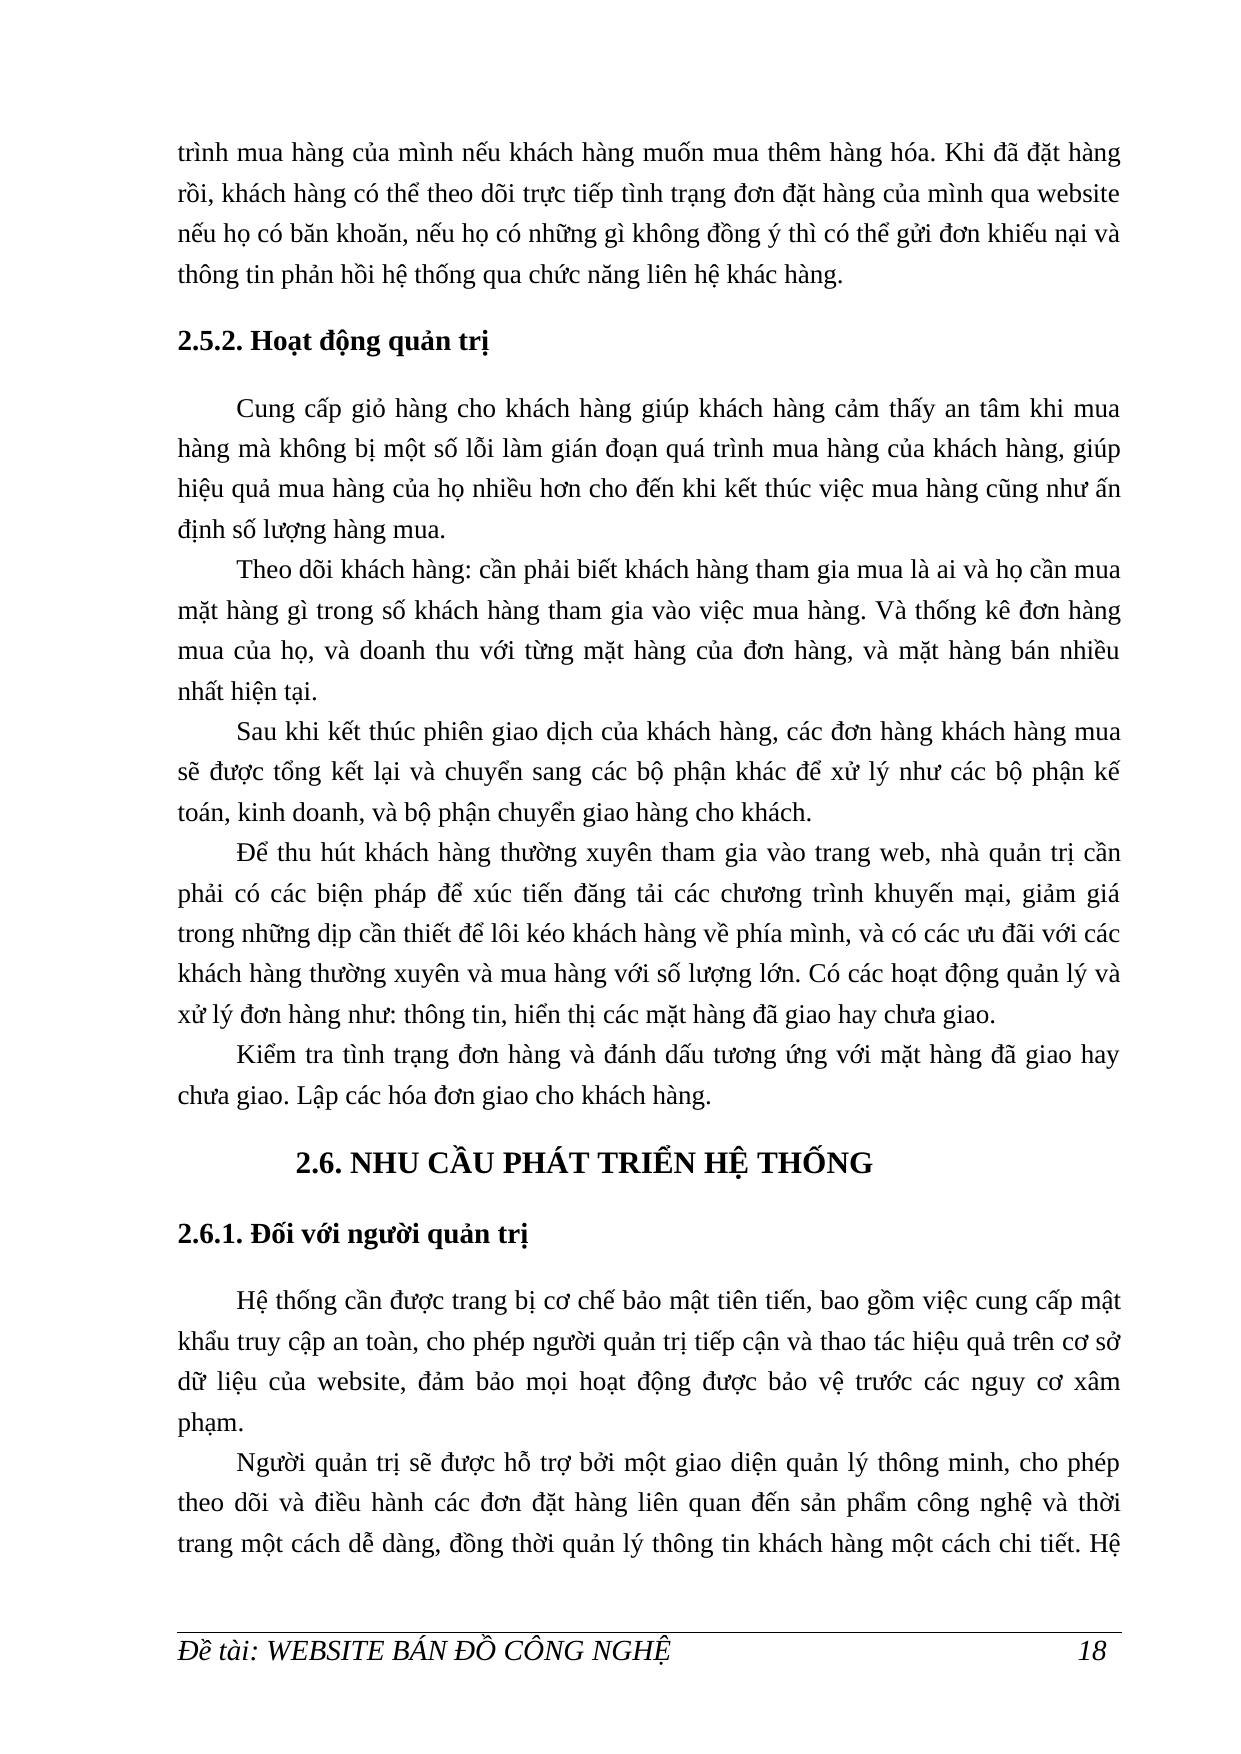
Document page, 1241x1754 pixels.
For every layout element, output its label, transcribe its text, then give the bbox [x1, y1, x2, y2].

text Theo dõi khách hàng: cần phải biết khách hàng tham gia mua là ai và họ cần mua mặt hàng gì trong số khách hàng tham gia vào việc mua hàng. Và thống kê đơn hàng mua của họ, và doanh thu với từng mặt hàng của đơn hàng, và mặt hàng bán nhiều nhất hiện tại. [177, 675, 1122, 827]
text Sau khi kết thúc phiên giao dịch của khách hàng, các đơn hàng khách hàng mua sẽ được tổng kết lại và chuyển sang các bộ phận khác để xử lý như các bộ phận kế toán, kinh doanh, và bộ phận chuyển giao hàng cho khách. [177, 836, 1122, 948]
subtitle Đối với người quản trị [177, 1337, 1122, 1371]
text Hệ thống cần được trang bị cơ chế bảo mật tiên tiến, bao gồm việc cung cấp mật khẩu truy cập an toàn, cho phép người quản trị tiếp cận và thao tác hiệu quả trên cơ sở dữ liệu của website, đảm bảo mọi hoạt động được bảo vệ trước các nguy cơ xâm phạm. [177, 1406, 1122, 1558]
text Kiểm tra tình trạng đơn hàng và đánh dấu tương ứng với mặt hàng đã giao hay chưa giao. Lập các hóa đơn giao cho khách hàng. [177, 1160, 1122, 1231]
text Cung cấp giỏ hàng cho khách hàng giúp khách hàng cảm thấy an tâm khi mua hàng mà không bị một số lỗi làm gián đoạn quá trình mua hàng của khách hàng, giúp hiệu quả mua hàng của họ nhiều hơn cho đến khi kết thúc việc mua hàng cũng như ấn định số lượng hàng mua. [177, 513, 1122, 665]
subtitle NHU CẦU PHÁT TRIỂN HỆ THỐNG [295, 1266, 1098, 1301]
text Để thu hút khách hàng thường xuyên tham gia vào trang web, nhà quản trị cần phải có các biện pháp để xúc tiến đăng tải các chương trình khuyến mại, giảm giá trong những dịp cần thiết để lôi kéo khách hàng về phía mình, và có các ưu đãi với các khách hàng thường xuyên và mua hàng với số lượng lớn. Có các hoạt động quản lý và xử lý đơn hàng như: thông tin, hiển thị các mặt hàng đã giao hay chưa giao. [177, 958, 1122, 1150]
text Khi khách hàng đã hoàn thành quá trình đặt hàng với hệ thống thì khách hàng tiến hành thanh toán, khách hàng có thể lựa chọn các hình thức thanh toán trên website. Sau khi hoàn thành quá trình thanh toán khách hàng có thể thực hiện lại quá trình mua hàng của mình nếu khách hàng muốn mua thêm hàng hóa. Khi đã đặt hàng rồi, khách hàng có thể theo dõi trực tiếp tình trạng đơn đặt hàng của mình qua website nếu họ có băn khoăn, nếu họ có những gì không đồng ý thì có thể gửi đơn khiếu nại và thông tin phản hồi hệ thống qua chức năng liên hệ khác hàng. [177, 137, 1122, 410]
subtitle Hoạt động quản trị [177, 444, 1122, 478]
